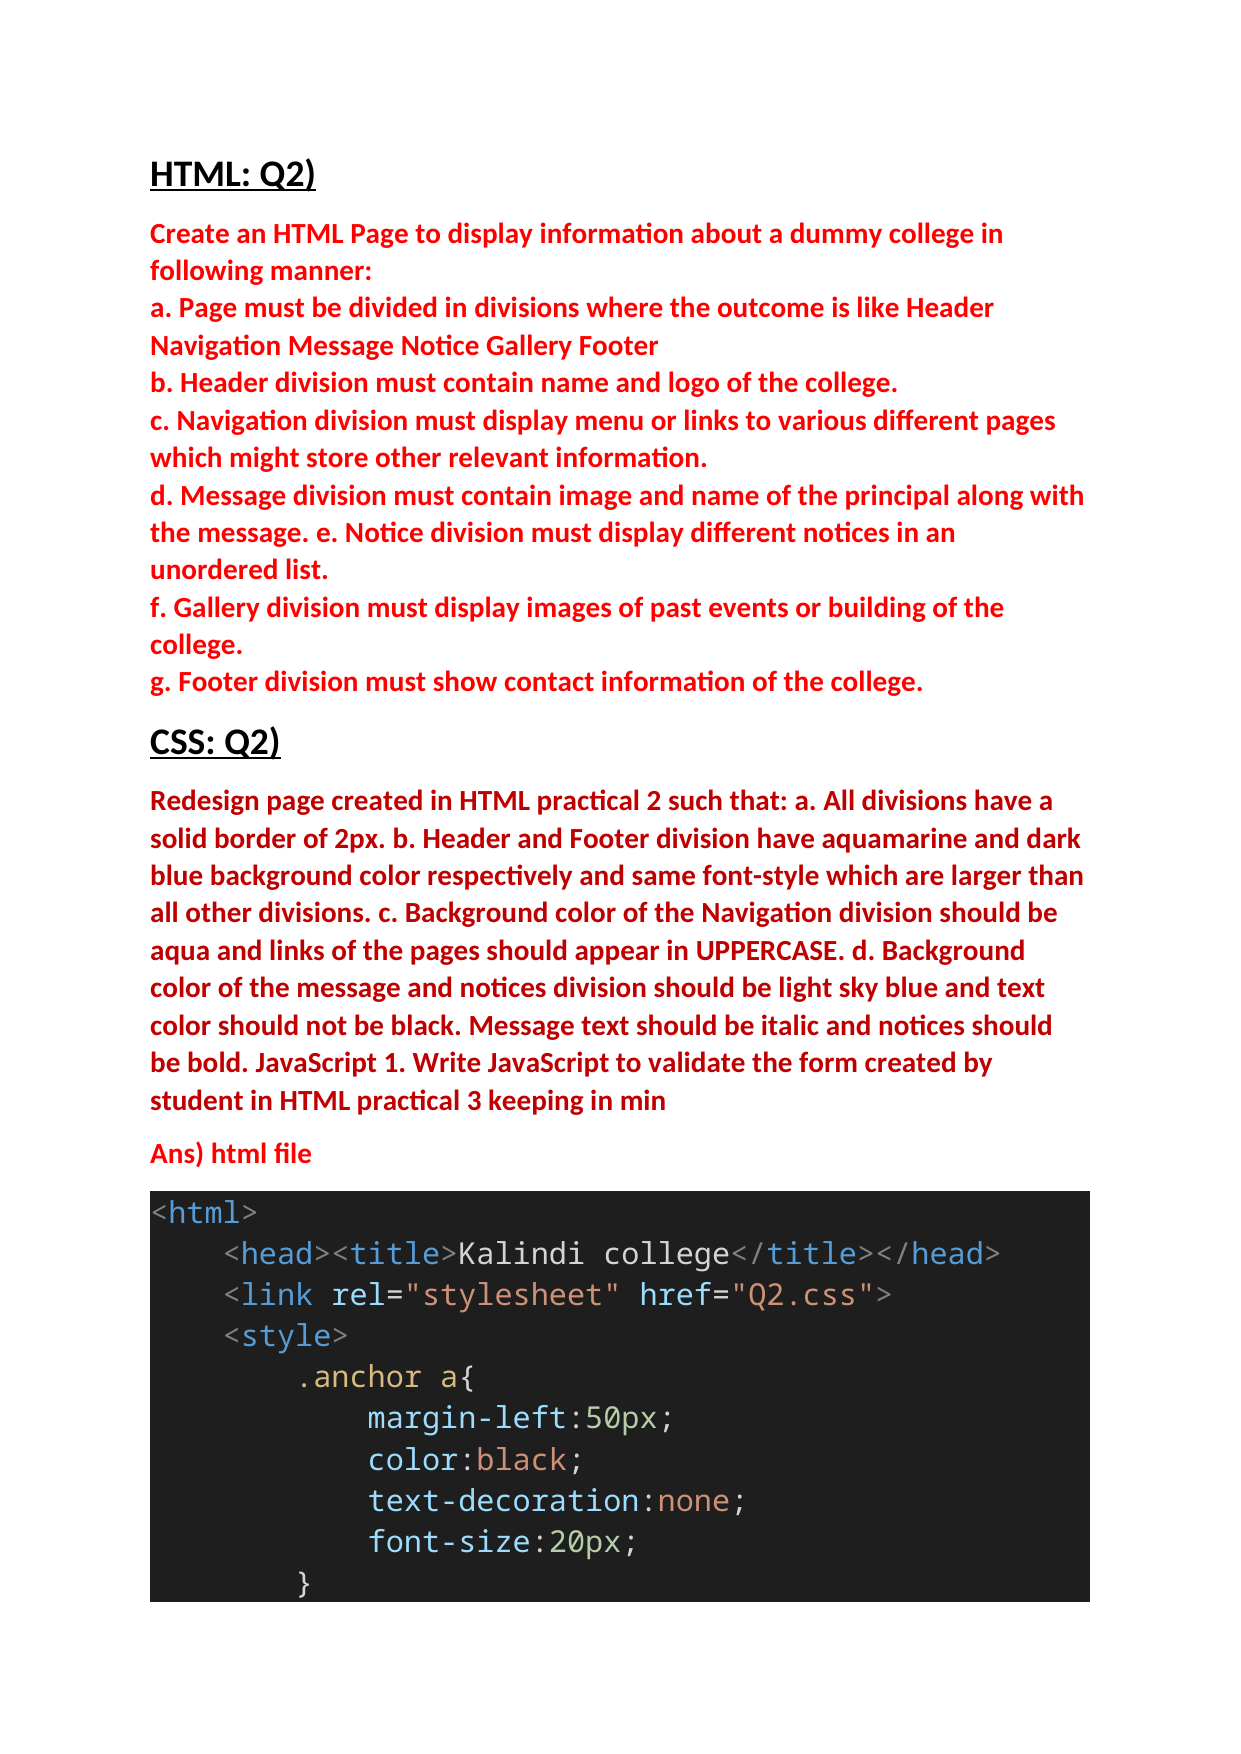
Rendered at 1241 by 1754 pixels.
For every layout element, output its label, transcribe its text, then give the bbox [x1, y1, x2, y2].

text <head><title>Kalindi college</title></head> [150, 1232, 1090, 1273]
text HTML: Q2) [150, 150, 1090, 196]
text color:black; [150, 1438, 1090, 1479]
text <style> [150, 1314, 1090, 1355]
text text-decoration:none; [150, 1479, 1090, 1520]
text Ans) html file [150, 1136, 1090, 1171]
text .anchor a{ [150, 1355, 1090, 1396]
text font-size:20px; [150, 1520, 1090, 1561]
text CSS: Q2) [150, 718, 1090, 763]
text Redesign page created in HTML practical 2 such that: a. All divisions have a solid border of 2px. b. Header and Footer division have aquamarine and dark blue background color respectively and same font-style which are larger than all other divisions. c. Background color of the Navigation division should be aqua and links of the pages should appear in UPPERCASE. d. Background color of the message and notices division should be light sky blue and text color should not be black. Message text should be italic and notices should be bold. JavaScript 1. Write JavaScript to validate the form created by student in HTML practical 3 keeping in min [150, 782, 1090, 1117]
text margin-left:50px; [150, 1396, 1090, 1438]
text <link rel="stylesheet" href="Q2.css"> [150, 1273, 1090, 1314]
text Create an HTML Page to display information about a dummy college in following manner: a. Page must be divided in divisions where the outcome is like Header Navigation Message Notice Gallery Footer b. Header division must contain name and logo of the college. c. Navigation division must display menu or links to various different pages which might store other relevant information. d. Message division must contain image and name of the principal along with the message. e. Notice division must display different notices in an unordered list. f. Gallery division must display images of past events or building of the college. g. Footer division must show contact information of the college. [150, 215, 1090, 699]
text } [150, 1561, 1090, 1602]
text <html> [150, 1191, 1090, 1232]
